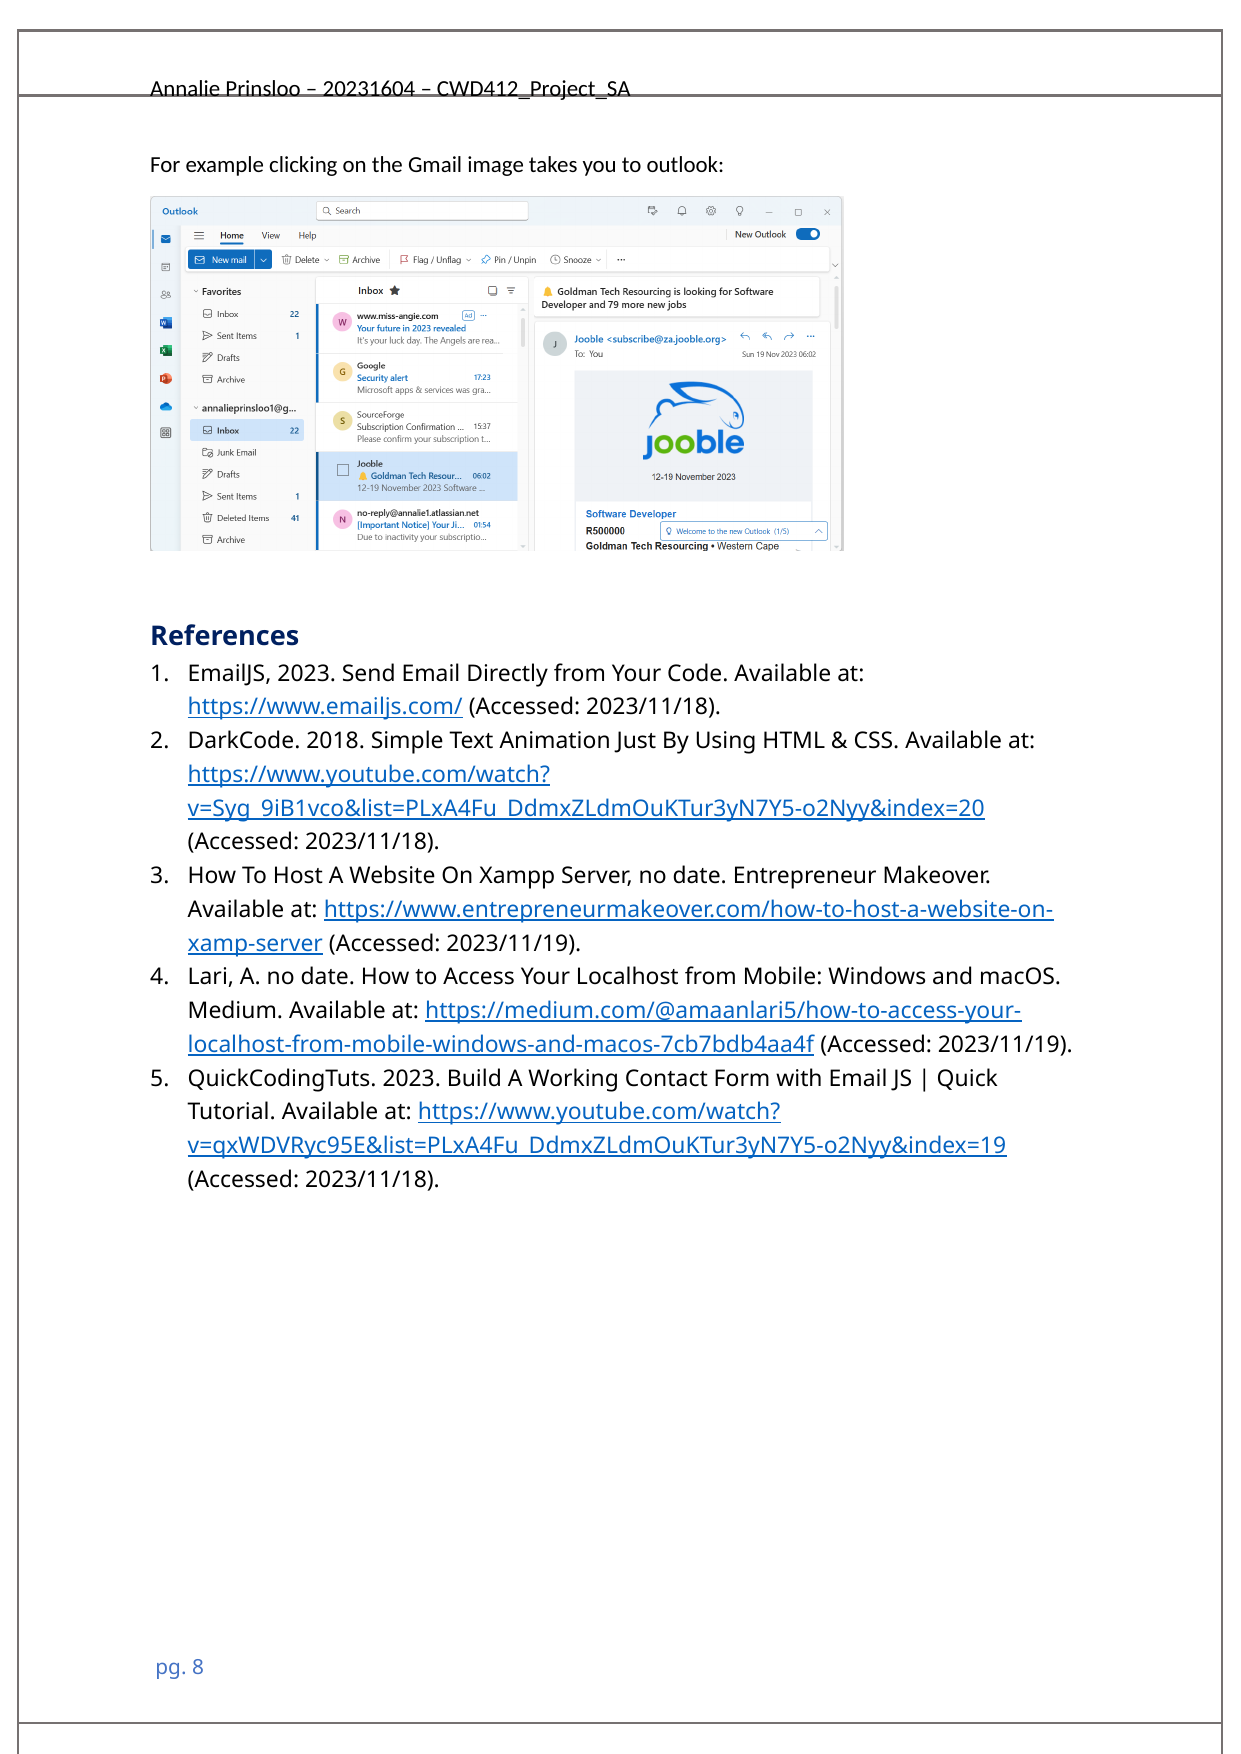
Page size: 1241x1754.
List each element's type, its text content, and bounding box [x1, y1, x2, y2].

text For example clicking on the Gmail image takes you to outlook: [150, 150, 1090, 178]
list How To Host A Website On Xampp Server, no date. Entrepreneur Makeover. Available at: https://www.entrepreneurmakeover.com/how-to-host-a-website-on-xamp-server (Accessed: 2023/11/19). [150, 859, 1090, 958]
list QuickCodingTuts. 2023. Build A Working Contact Form with Email JS | Quick Tutorial. Available at: https://www.youtube.com/watch?v=qxWDVRyc95E&list=PLxA4Fu_DdmxZLdmOuKTur3yN7Y5-o2Nyy&index=19 (Accessed: 2023/11/18). [150, 1061, 1090, 1194]
picture [150, 196, 844, 551]
subtitle References [150, 617, 1090, 653]
list EmailJS, 2023. Send Email Directly from Your Code. Available at: https://www.emailjs.com/ (Accessed: 2023/11/18). [150, 656, 1090, 721]
list Lari, A. no date. How to Access Your Localhost from Mobile: Windows and macOS. Medium. Available at: https://medium.com/@amaanlari5/how-to-access-your-localhost-from-mobile-windows-and-macos-7cb7bdb4aa4f (Accessed: 2023/11/19). [150, 960, 1090, 1059]
list DarkCode. 2018. Simple Text Animation Just By Using HTML & CSS. Available at: https://www.youtube.com/watch?v=Syg_9iB1vco&list=PLxA4Fu_DdmxZLdmOuKTur3yN7Y5-o2Nyy&index=20 (Accessed: 2023/11/18). [150, 724, 1090, 856]
